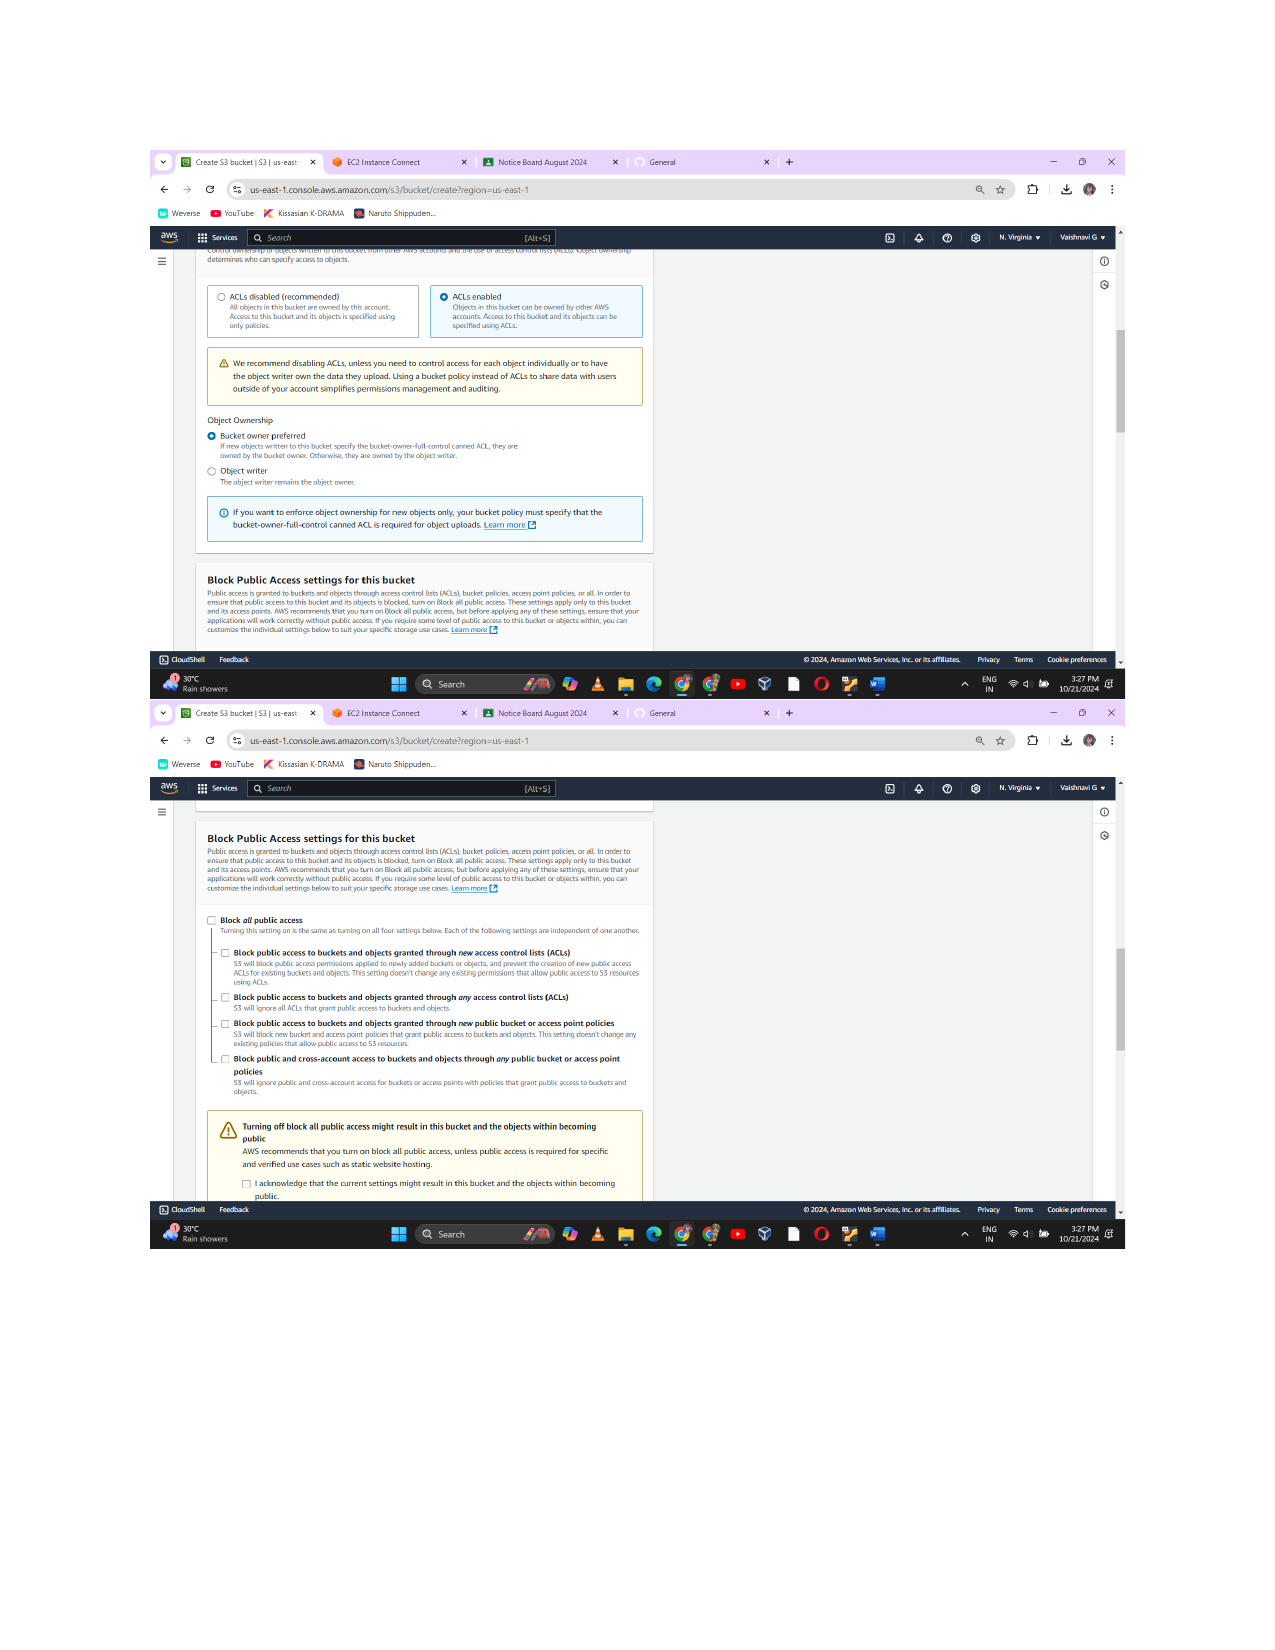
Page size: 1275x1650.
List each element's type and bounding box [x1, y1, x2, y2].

picture [150, 700, 1125, 1249]
picture [150, 150, 1125, 699]
